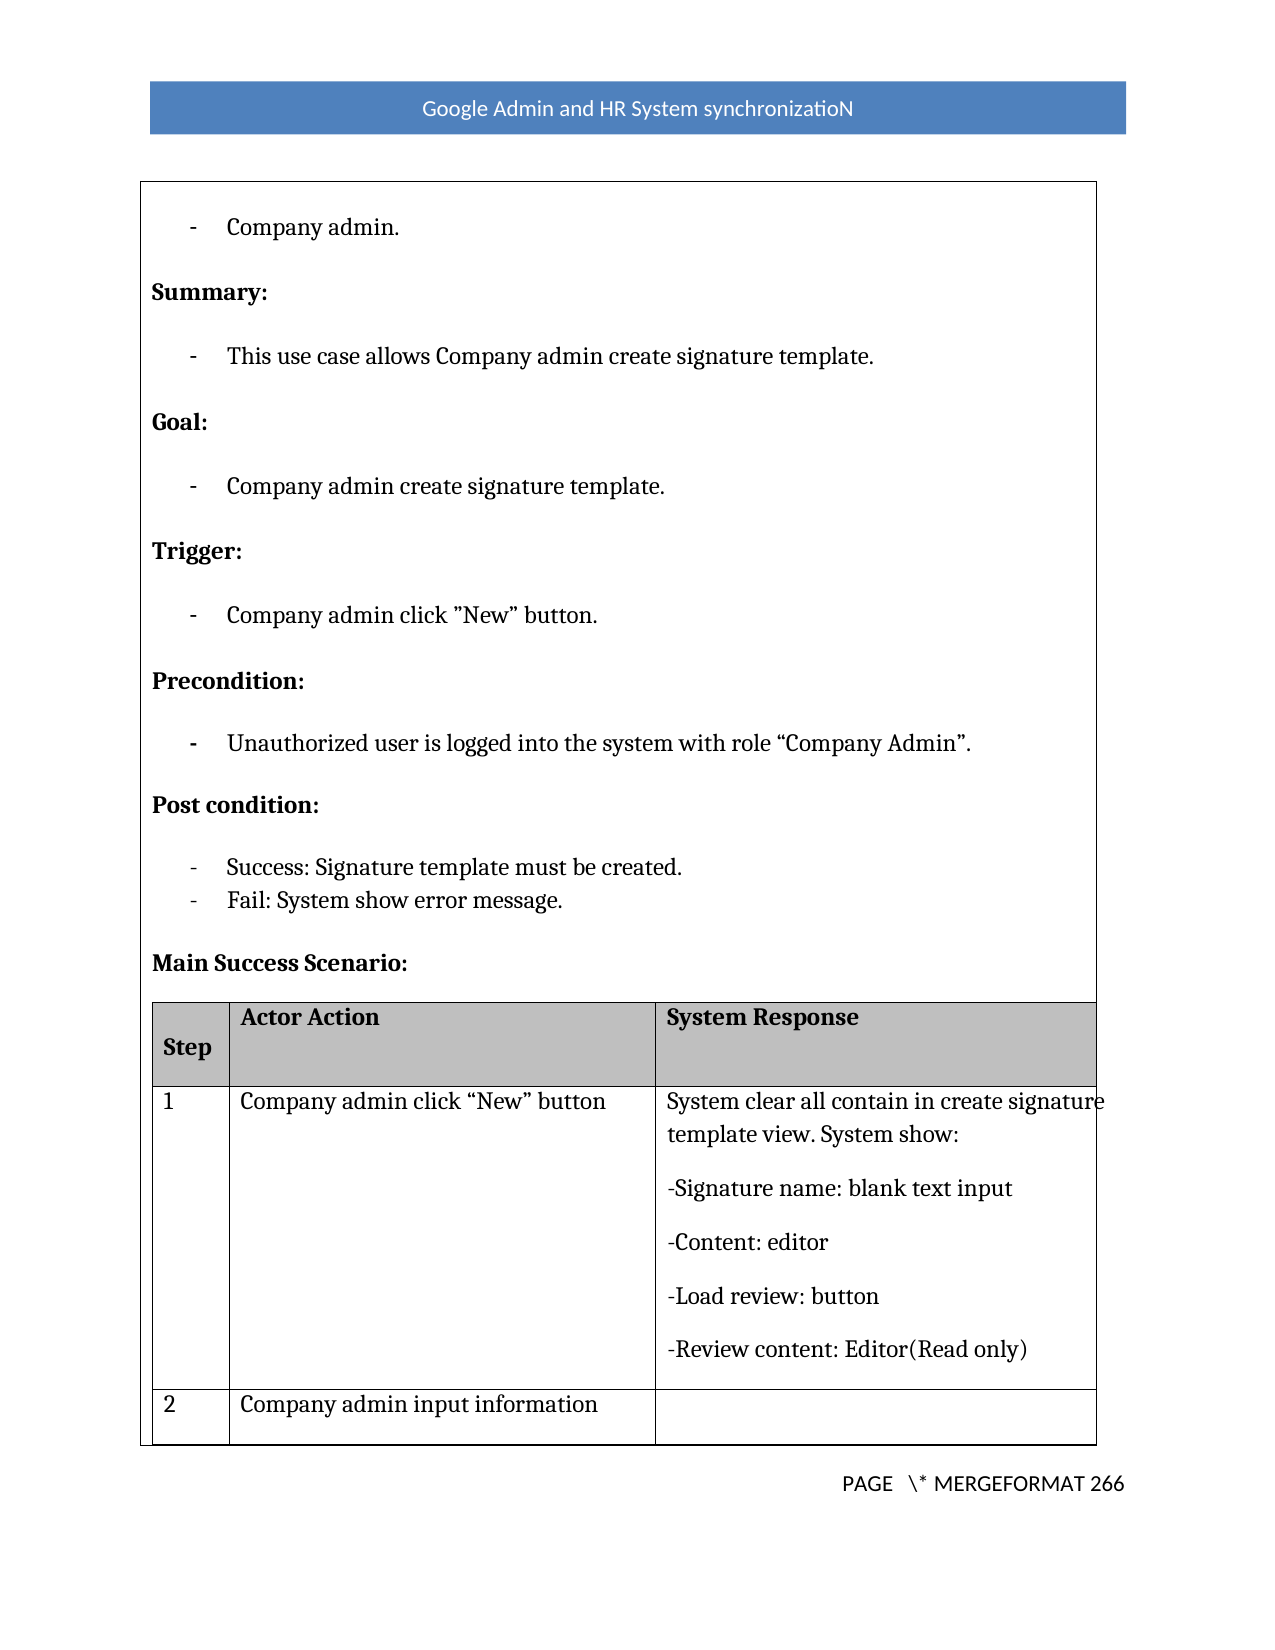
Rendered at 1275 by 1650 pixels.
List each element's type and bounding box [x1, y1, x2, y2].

table_cell [141, 182, 1096, 1445]
